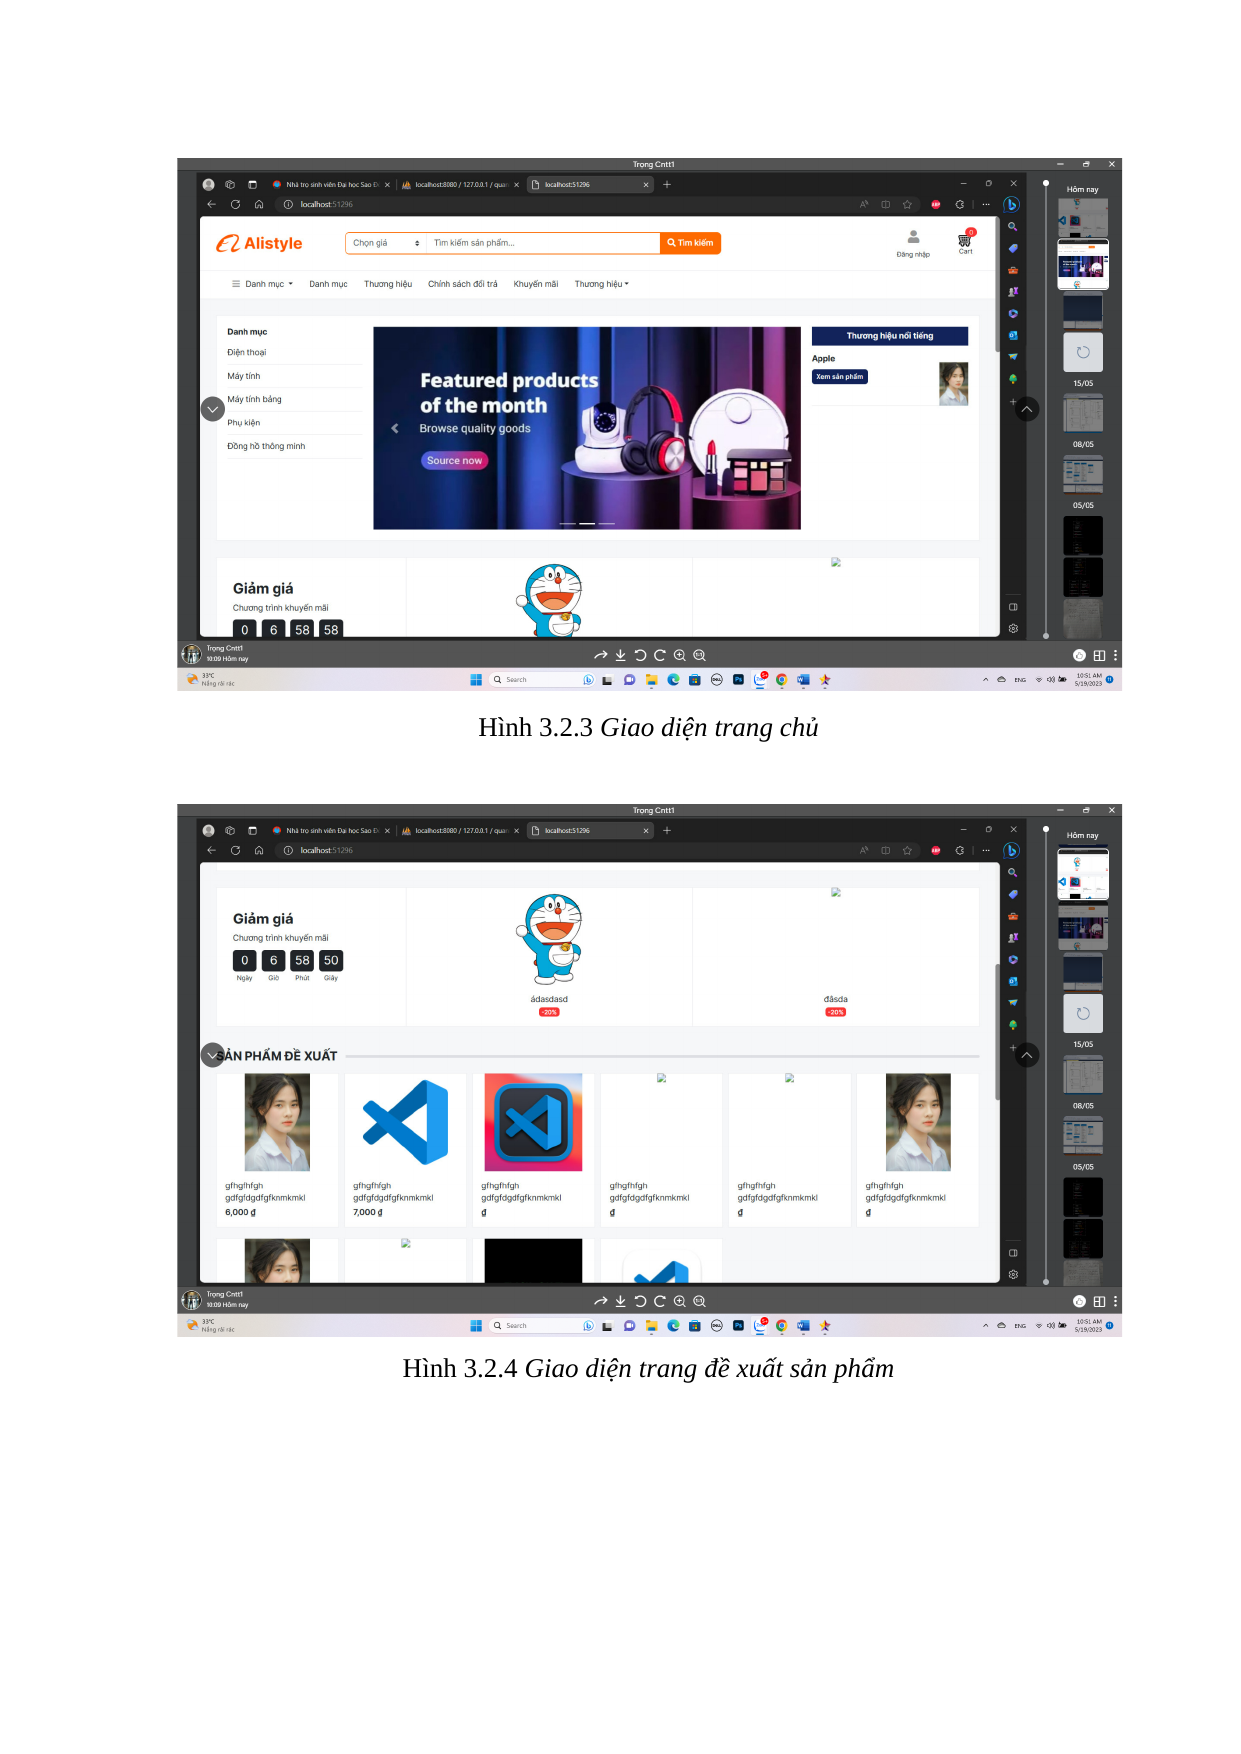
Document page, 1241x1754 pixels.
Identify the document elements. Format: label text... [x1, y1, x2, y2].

text Hình 3.2.4 Giao diện trang đề xuất sản phẩm [177, 1352, 1122, 1383]
picture [177, 804, 1123, 1337]
picture [177, 158, 1123, 691]
text Hình 3.2.3 Giao diện trang chủ [177, 711, 1122, 743]
